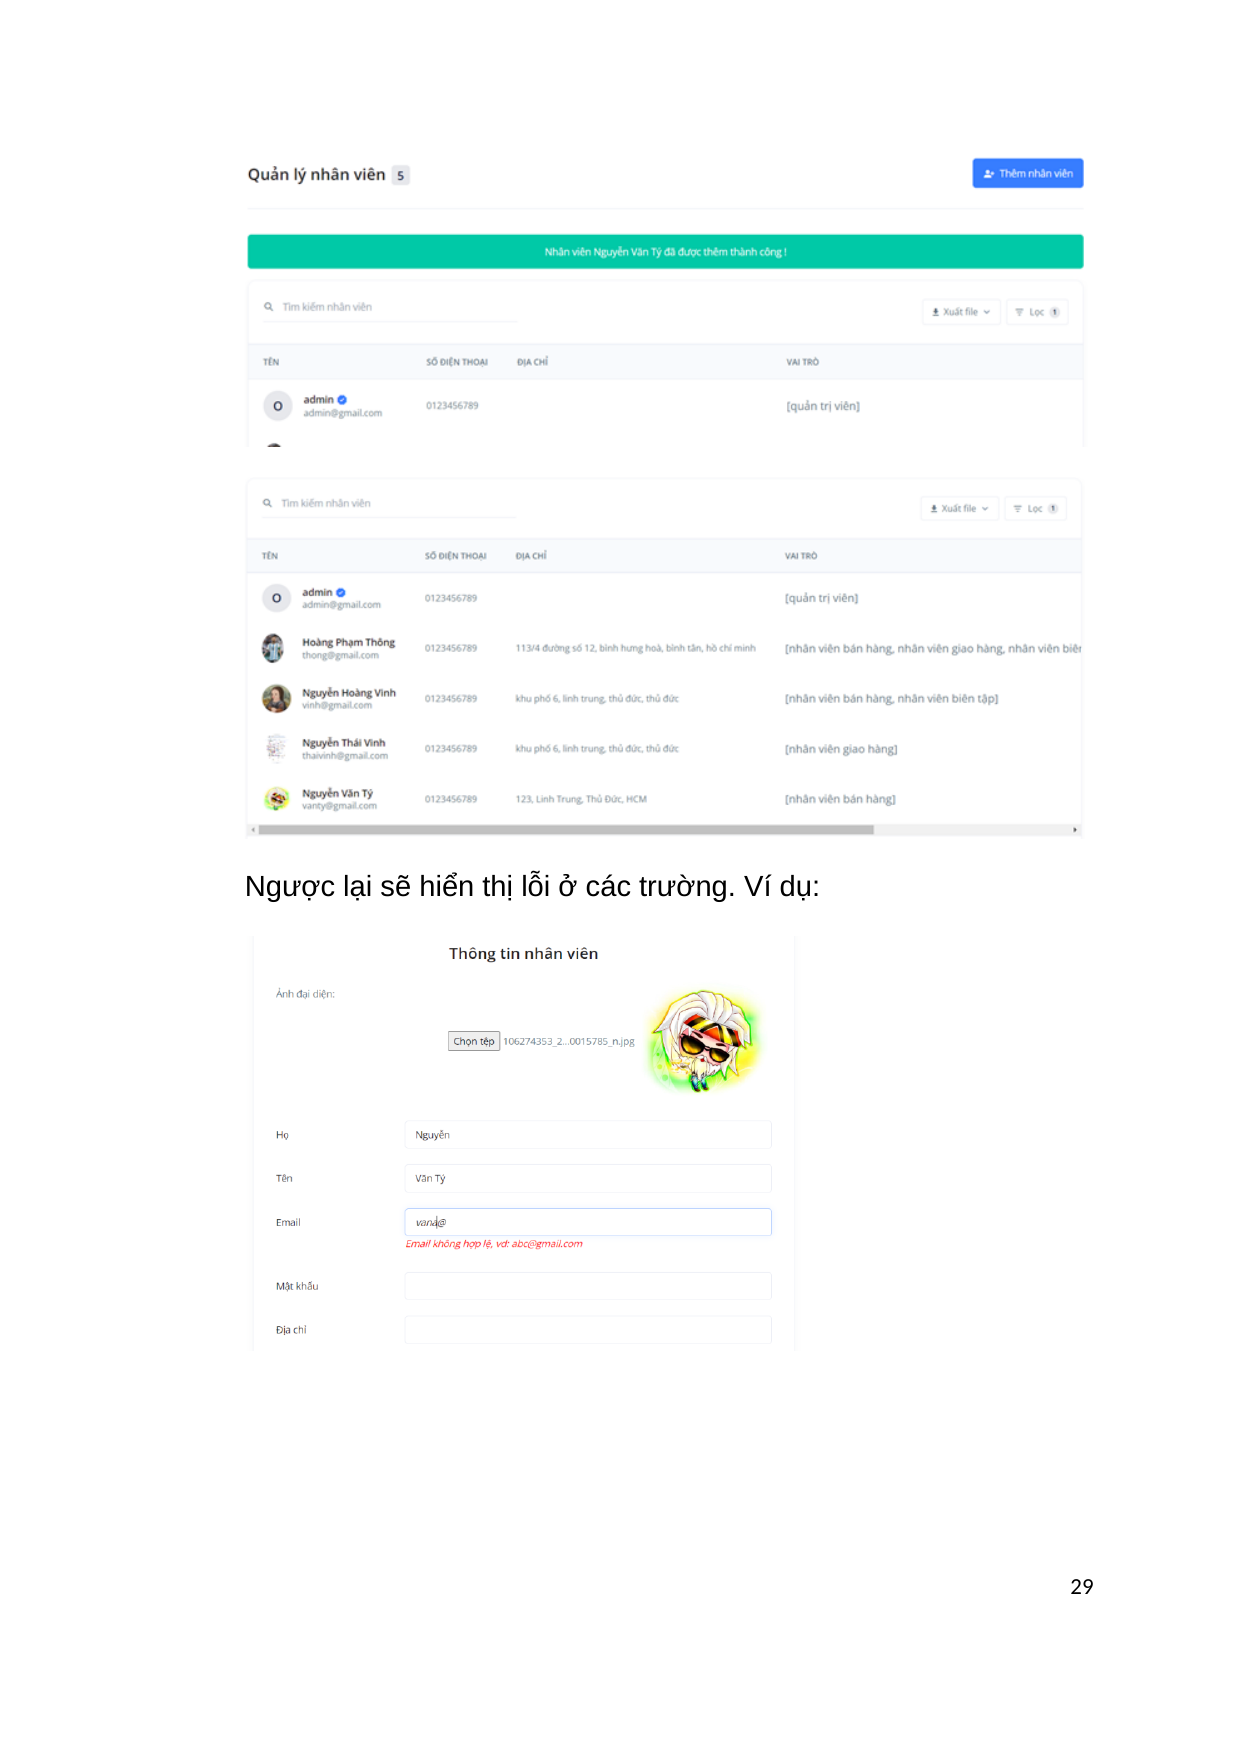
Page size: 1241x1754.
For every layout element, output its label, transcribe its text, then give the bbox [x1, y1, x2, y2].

picture [244, 477, 1085, 839]
picture [207, 936, 841, 1351]
picture [244, 147, 1089, 447]
list Ngược lại sẽ hiển thị lỗi ở các trường. Ví dụ: [244, 869, 1093, 903]
